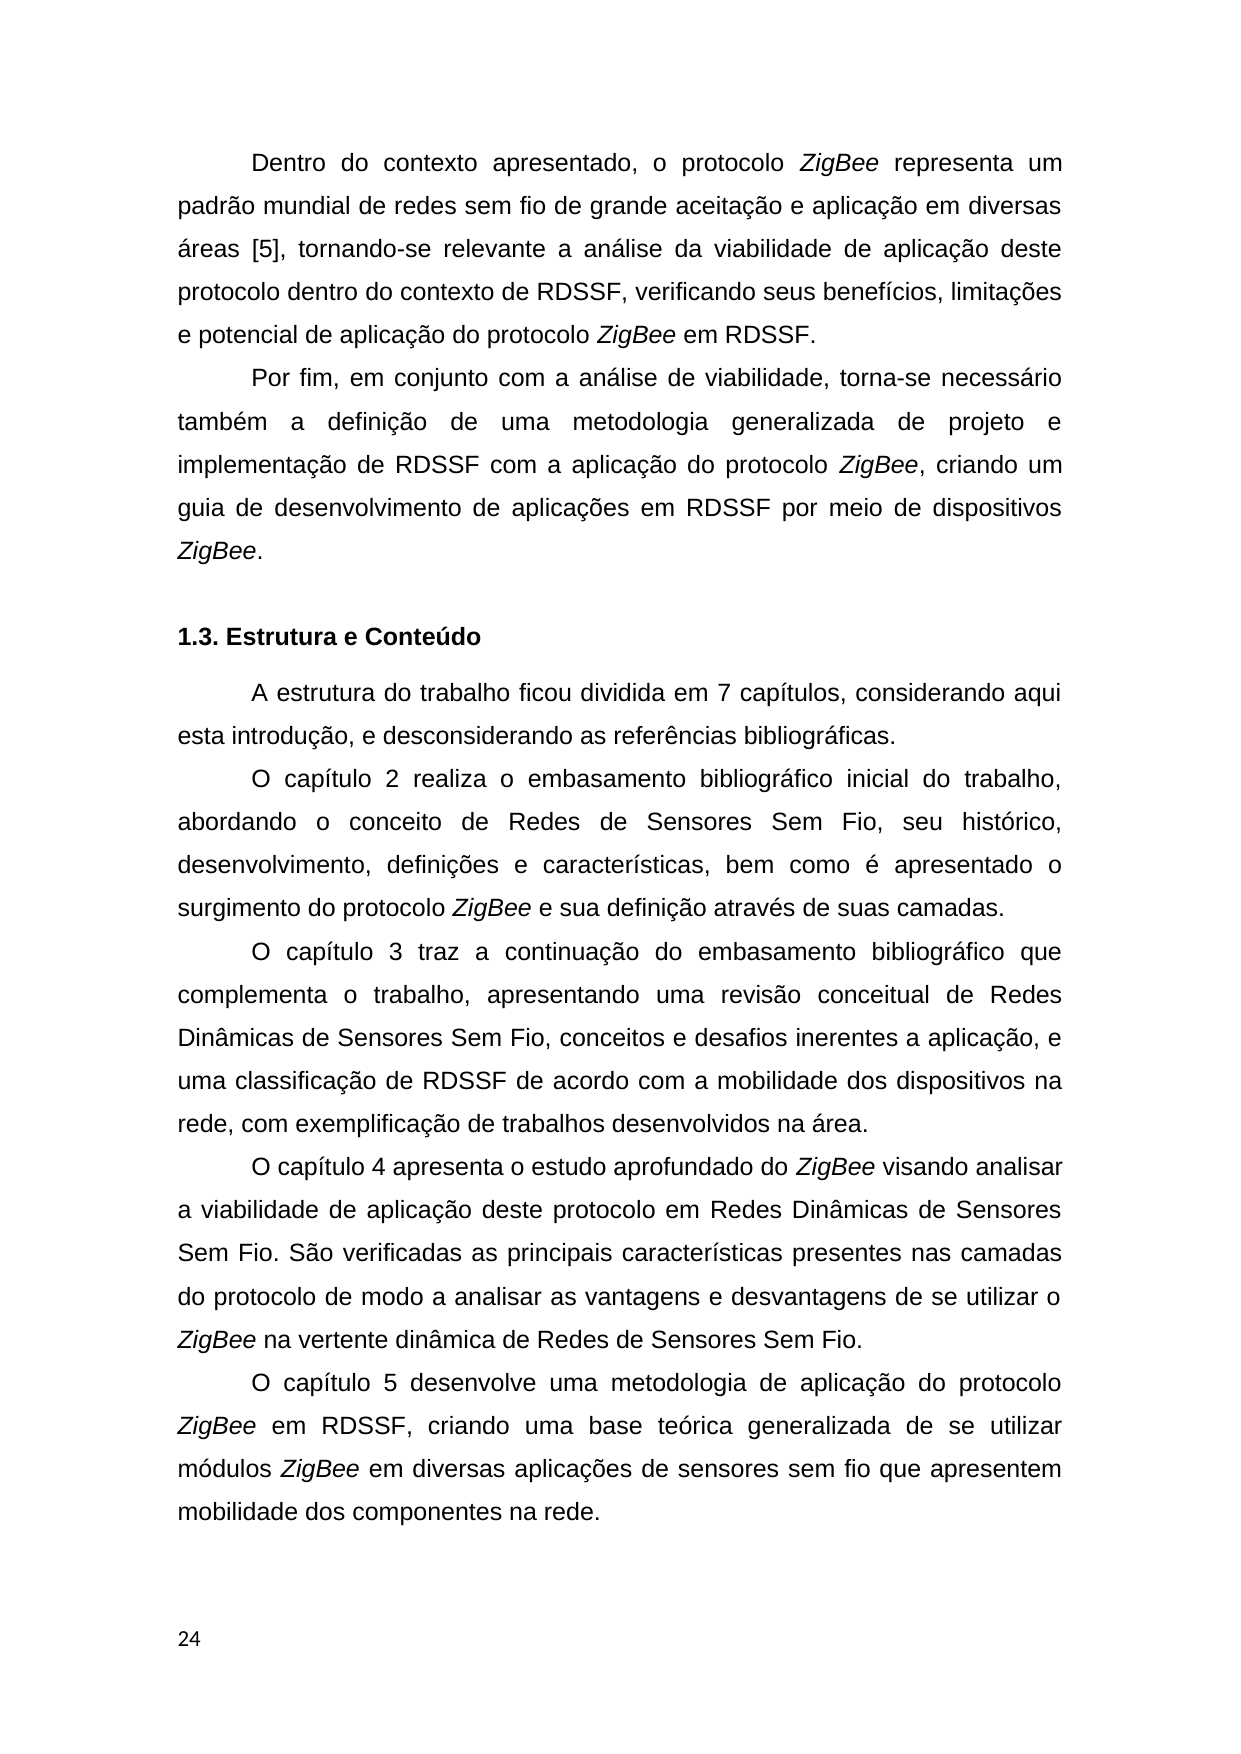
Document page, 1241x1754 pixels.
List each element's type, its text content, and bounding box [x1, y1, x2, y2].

text O capítulo 2 realiza o embasamento bibliográfico inicial do trabalho, abordando o conceito de Redes de Sensores Sem Fio, seu histórico, desenvolvimento, definições e características, bem como é apresentado o surgimento do protocolo ZigBee e sua definição através de suas camadas. [177, 764, 1063, 922]
text Dentro do contexto apresentado, o protocolo ZigBee representa um padrão mundial de redes sem fio de grande aceitação e aplicação em diversas áreas [5], tornando-se relevante a análise da viabilidade de aplicação deste protocolo dentro do contexto de RDSSF, verificando seus benefícios, limitações e potencial de aplicação do protocolo ZigBee em RDSSF. [177, 148, 1063, 349]
text Por fim, em conjunto com a análise de viabilidade, torna-se necessário também a definição de uma metodologia generalizada de projeto e implementação de RDSSF com a aplicação do protocolo ZigBee, criando um guia de desenvolvimento de aplicações em RDSSF por meio de dispositivos ZigBee. [177, 363, 1063, 564]
text O capítulo 4 apresenta o estudo aprofundado do ZigBee visando analisar a viabilidade de aplicação deste protocolo em Redes Dinâmicas de Sensores Sem Fio. São verificadas as principais características presentes nas camadas do protocolo de modo a analisar as vantagens e desvantagens de se utilizar o ZigBee na vertente dinâmica de Redes de Sensores Sem Fio. [177, 1152, 1063, 1353]
text O capítulo 3 traz a continuação do embasamento bibliográfico que complementa o trabalho, apresentando uma revisão conceitual de Redes Dinâmicas de Sensores Sem Fio, conceitos e desafios inerentes a aplicação, e uma classificação de RDSSF de acordo com a mobilidade dos dispositivos na rede, com exemplificação de trabalhos desenvolvidos na área. [177, 936, 1063, 1138]
text O capítulo 5 desenvolve uma metodologia de aplicação do protocolo ZigBee em RDSSF, criando uma base teórica generalizada de se utilizar módulos ZigBee em diversas aplicações de sensores sem fio que apresentem mobilidade dos componentes na rede. [177, 1368, 1063, 1526]
subtitle 1.3. Estrutura e Conteúdo [177, 622, 1063, 651]
text A estrutura do trabalho ficou dividida em 7 capítulos, considerando aqui esta introdução, e desconsiderando as referências bibliográficas. [177, 678, 1063, 749]
